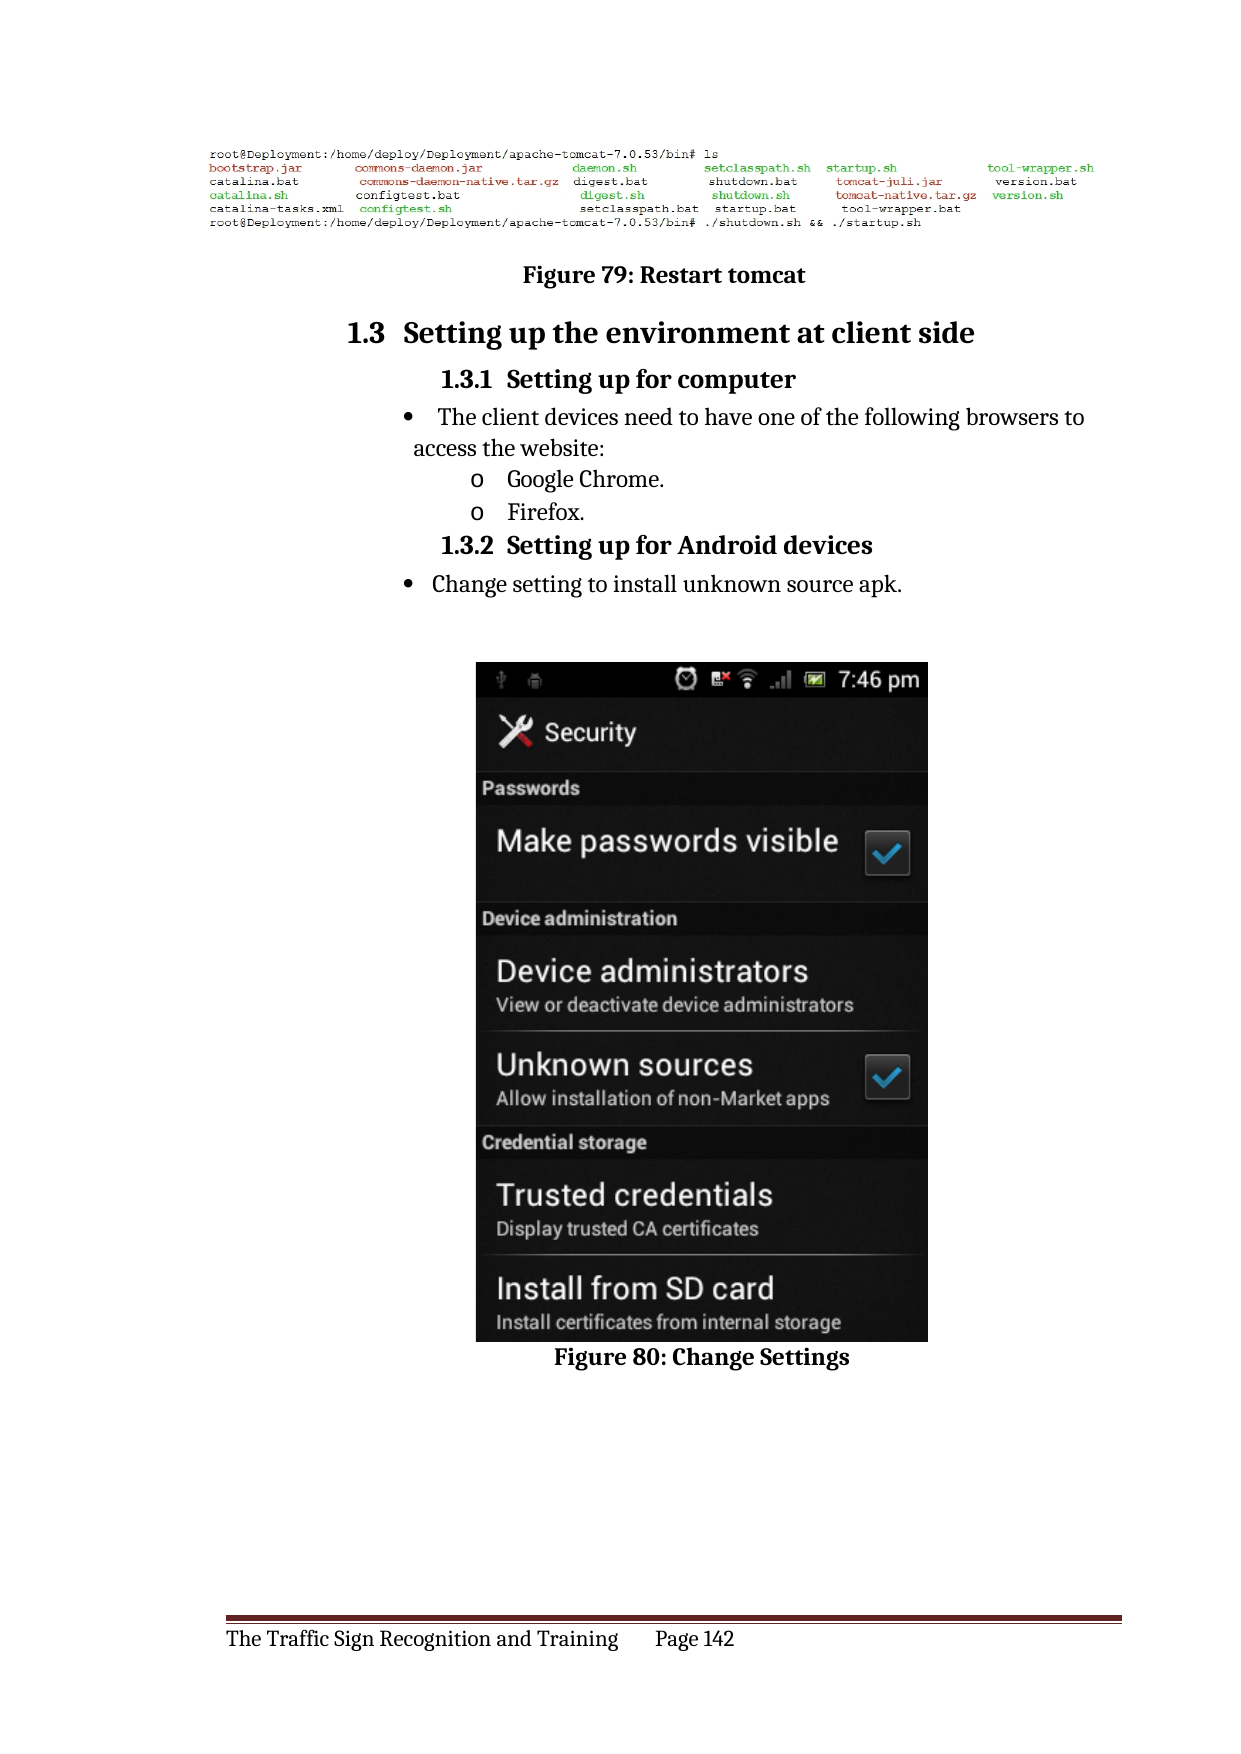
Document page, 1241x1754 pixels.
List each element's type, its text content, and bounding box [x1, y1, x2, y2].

list Change setting to install unknown source apk. [404, 569, 1122, 598]
list Firefox. [469, 498, 1122, 528]
subtitle Setting up for computer [441, 364, 1122, 395]
subtitle Setting up for Android devices [441, 530, 1122, 561]
list Google Chrome. [469, 465, 1122, 495]
picture [475, 662, 928, 1342]
list Figure 80: Change Settings [282, 1343, 1122, 1372]
subtitle Setting up the environment at client side [385, 315, 1122, 351]
list The client devices need to have one of the following browsers to access the website: [404, 403, 1122, 463]
text Figure 79: Restart tomcat [207, 261, 1122, 290]
picture [207, 147, 1122, 237]
